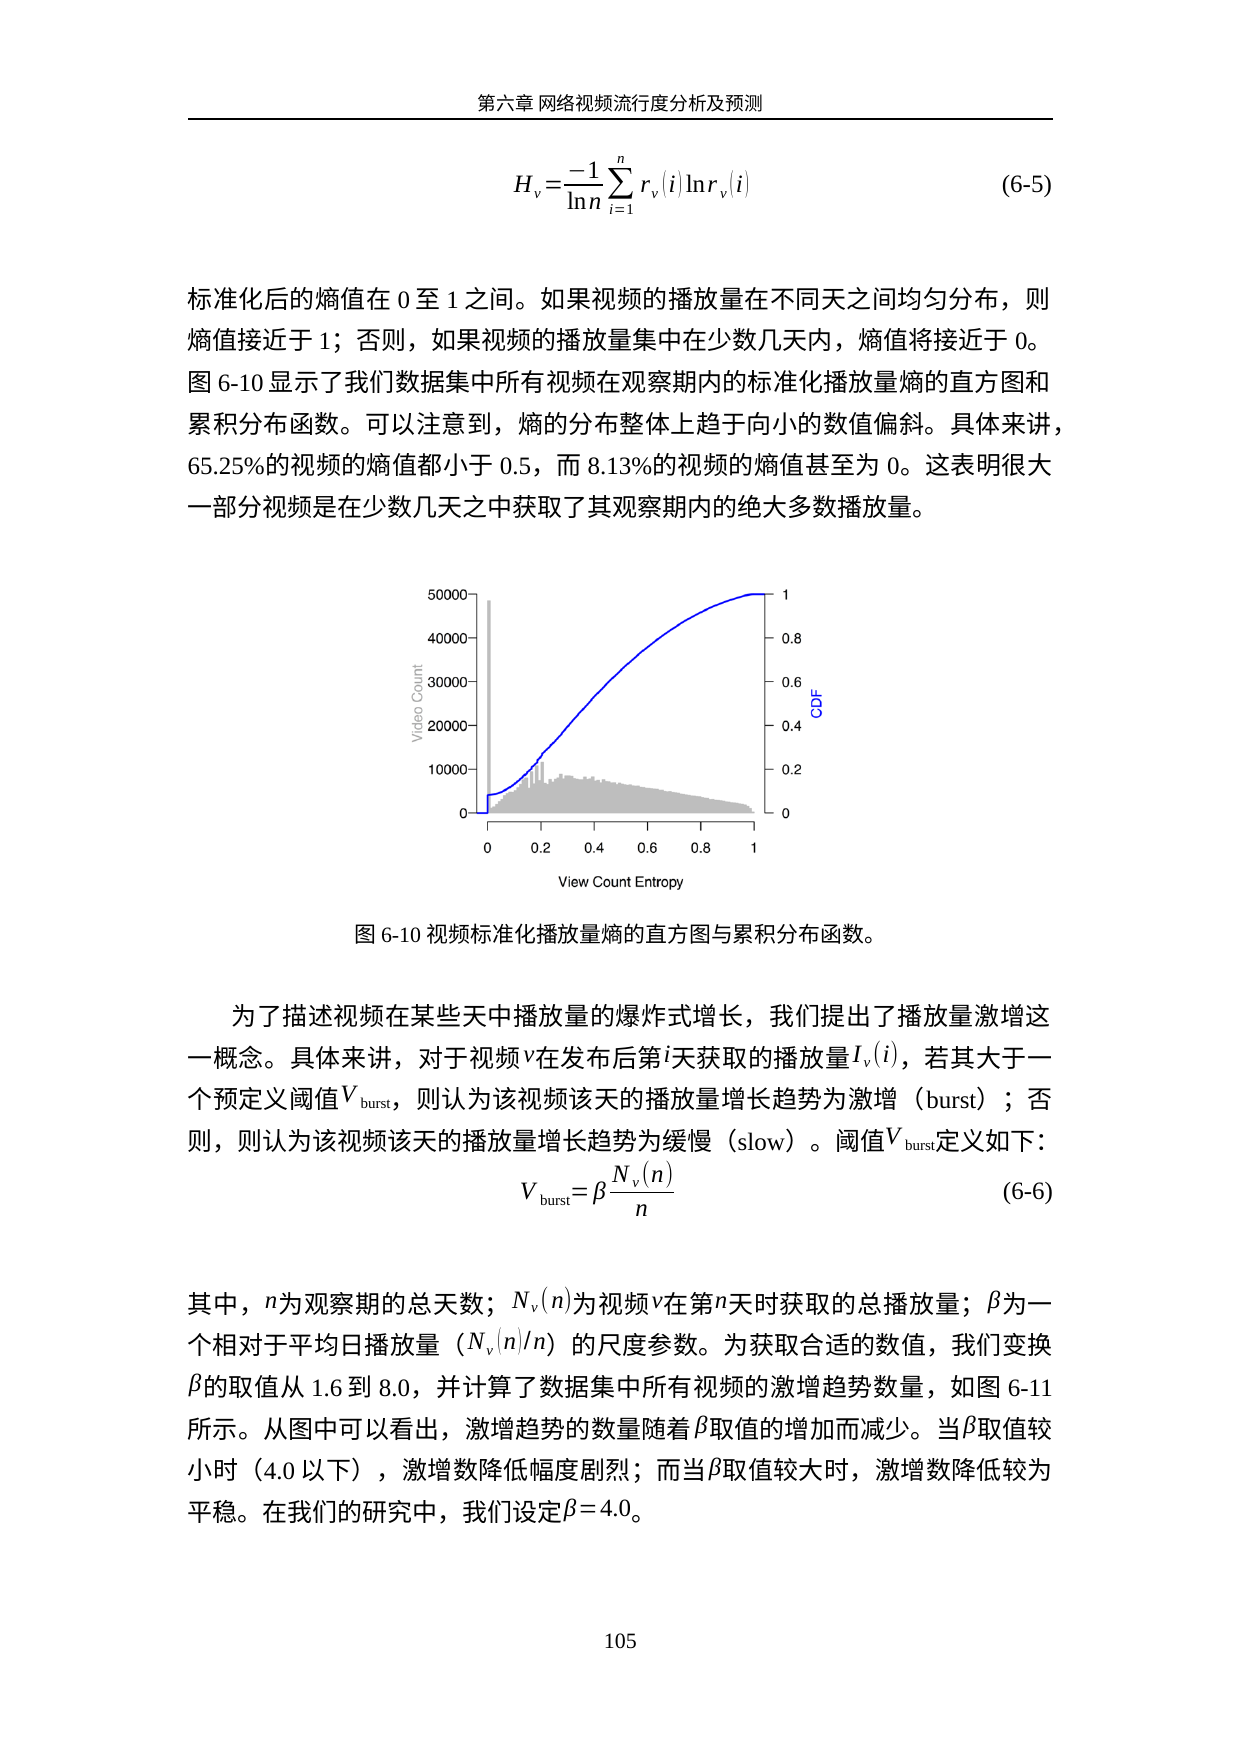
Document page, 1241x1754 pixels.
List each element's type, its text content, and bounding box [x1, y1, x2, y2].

text 其中，为观察期的总天数；为视频在第天时获取的总播放量；为一个相对于平均日播放量（）的尺度参数。为获取合适的数值，我们变换的取值从1.6到8.0，并计算了数据集中所有视频的激增趋势数量，如图6-11所示。从图中可以看出，激增趋势的数量随着取值的增加而减少。当取值较小时（4.0以下），激增数降低幅度剧烈；而当取值较大时，激增数降低较为平稳。在我们的研究中，我们设定。 [187, 1280, 1053, 1530]
text 图6-10 视频标准化播放量熵的直方图与累积分布函数。 [187, 909, 1053, 951]
text 为了描述视频在某些天中播放量的爆炸式增长，我们提出了播放量激增这一概念。具体来讲，对于视频在发布后第天获取的播放量，若其大于一个预定义阈值，则认为该视频该天的播放量增长趋势为激增（burst）；否则，则认为该视频该天的播放量增长趋势为缓慢（slow）。阈值定义如下： [187, 992, 1053, 1159]
text 标准化后的熵值在0至1之间。如果视频的播放量在不同天之间均匀分布，则熵值接近于1；否则，如果视频的播放量集中在少数几天内，熵值将接近于0。图6-10显示了我们数据集中所有视频在观察期内的标准化播放量熵的直方图和累积分布函数。可以注意到，熵的分布整体上趋于向小的数值偏斜。具体来讲，65.25%的视频的熵值都小于0.5，而8.13%的视频的熵值甚至为0。这表明很大一部分视频是在少数几天之中获取了其观察期内的绝大多数播放量。 [187, 275, 1053, 525]
picture [406, 566, 835, 909]
